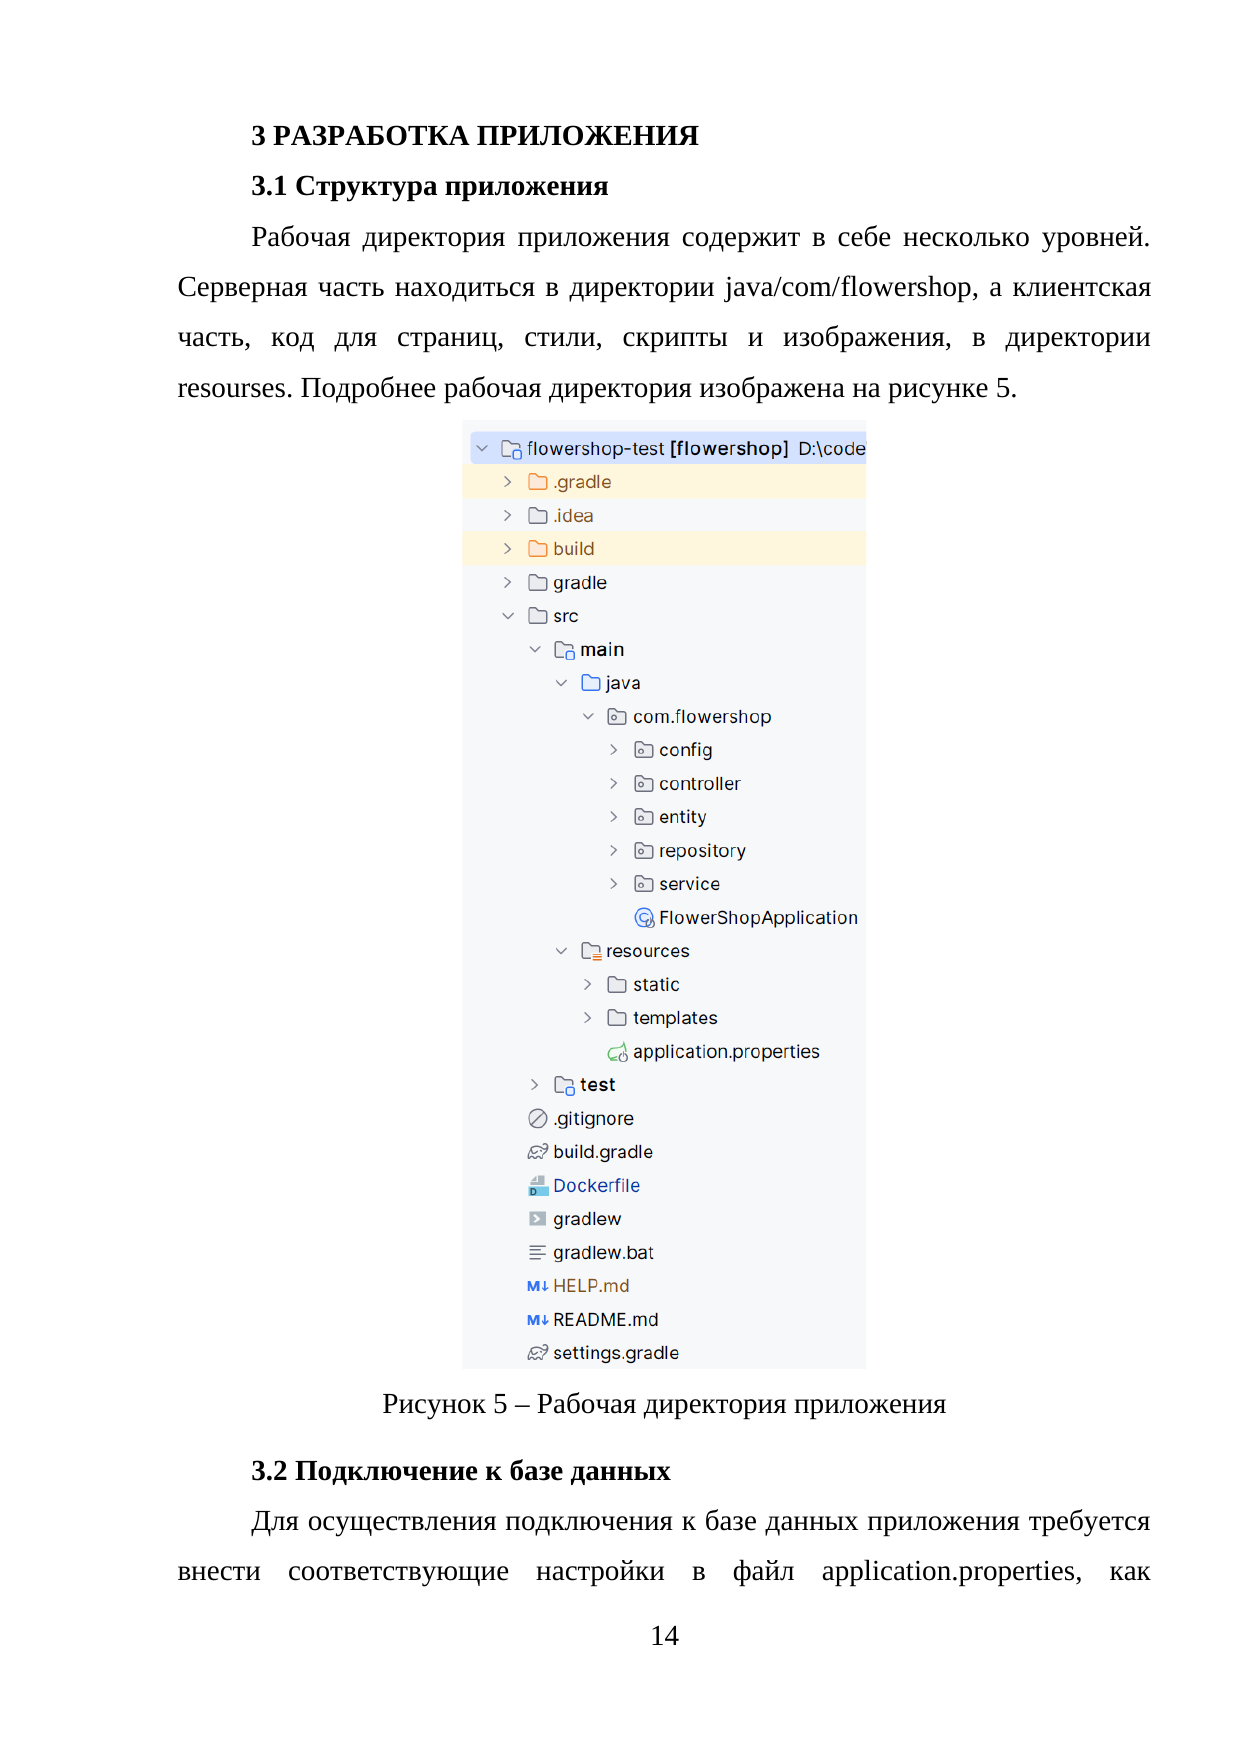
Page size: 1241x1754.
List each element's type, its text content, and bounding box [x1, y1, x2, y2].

text Рабочая директория приложения содержит в себе несколько уровней. Серверная часть находиться в директории java/com/flowershop, а клиентская часть, код для страниц, стили, скрипты и изображения, в директории resourses. Подробнее рабочая директория изображена на рисунке 5. [177, 219, 1152, 403]
text 3.1 Структура приложения [177, 168, 1152, 202]
text Рисунок 5 – Рабочая директория приложения [177, 1386, 1152, 1419]
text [177, 1503, 1152, 1587]
text 3 РАЗРАБОТКА ПРИЛОЖЕНИЯ [177, 118, 1152, 152]
picture [462, 420, 867, 1369]
text 3.2 Подключение к базе данных [177, 1453, 1152, 1486]
